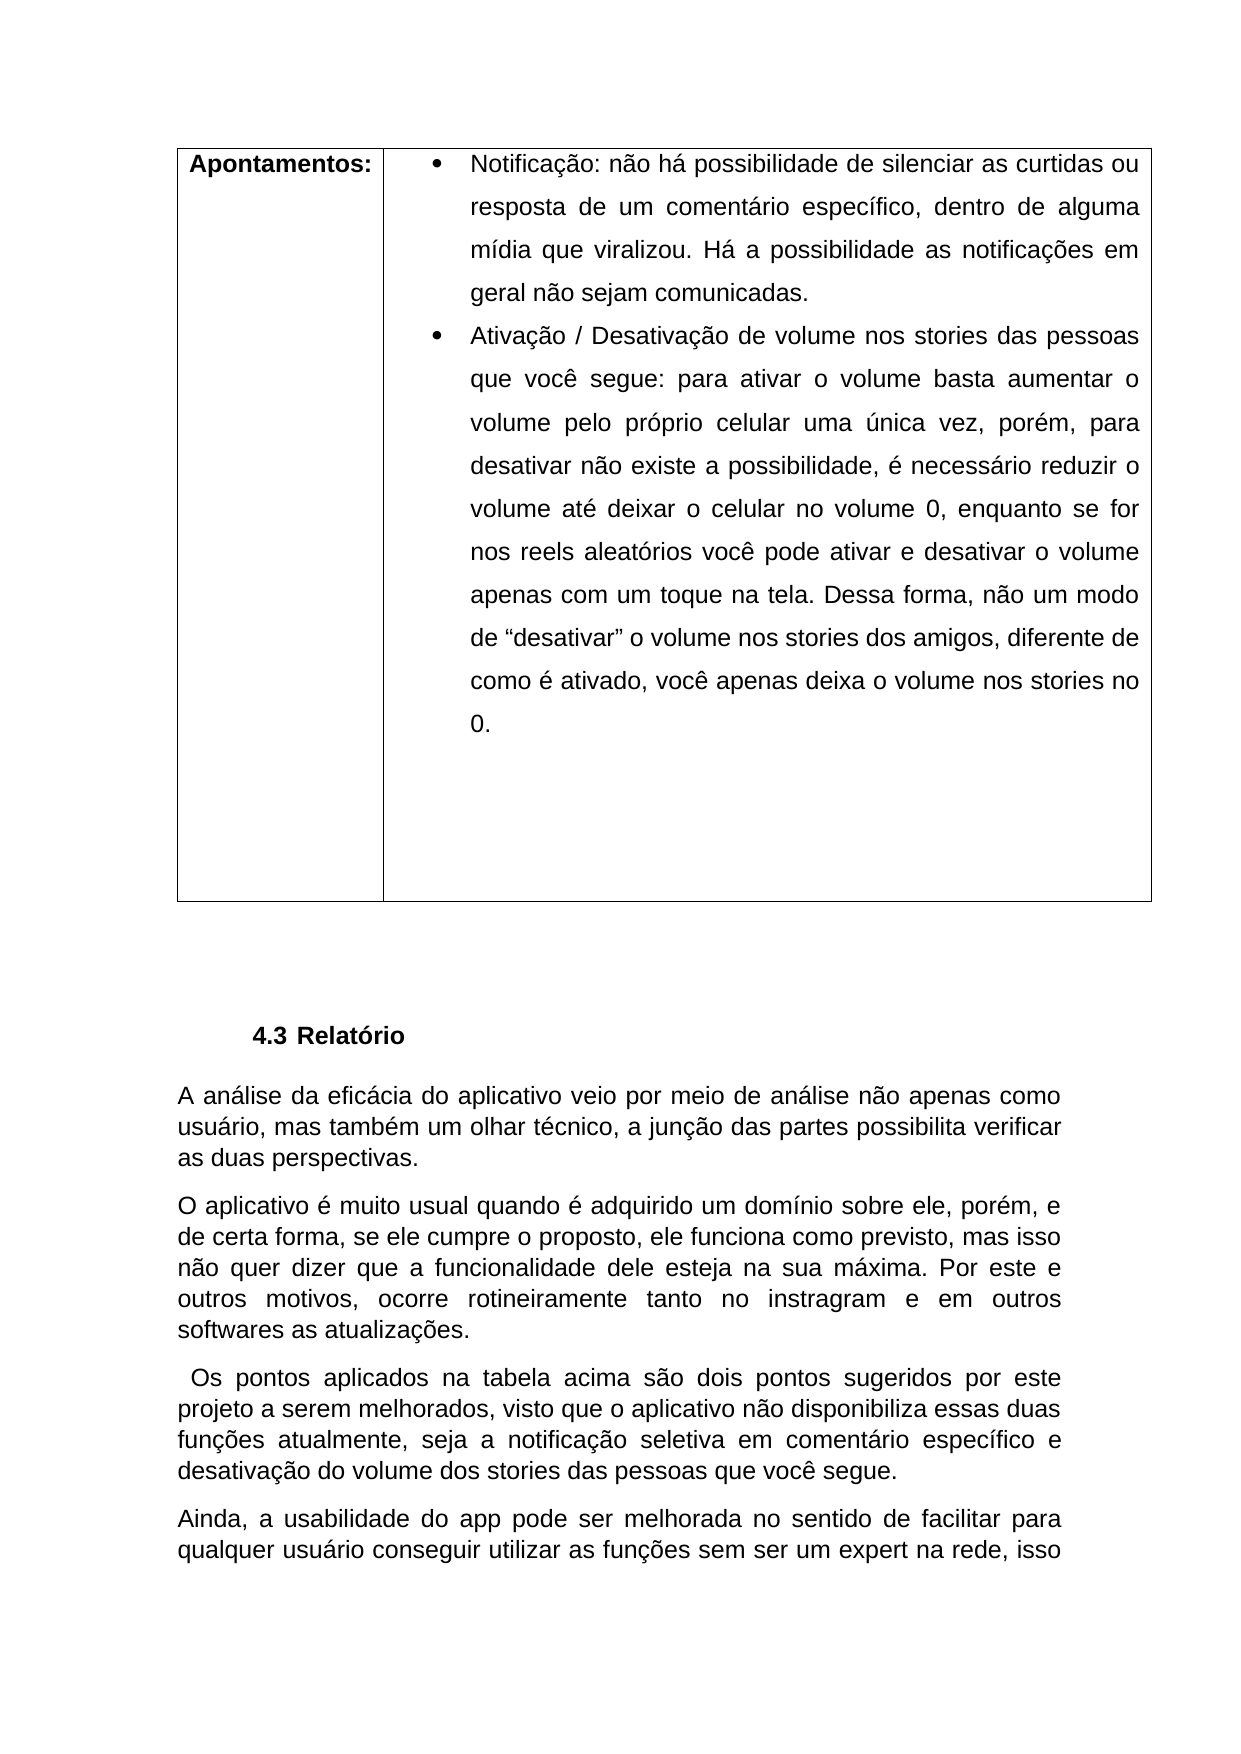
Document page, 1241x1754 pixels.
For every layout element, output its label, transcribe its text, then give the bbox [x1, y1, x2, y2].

text A análise da eficácia do aplicativo veio por meio de análise não apenas como usuário, mas também um olhar técnico, a junção das partes possibilita verificar as duas perspectivas. [177, 1081, 1063, 1172]
text Os pontos aplicados na tabela acima são dois pontos sugeridos por este projeto a serem melhorados, visto que o aplicativo não disponibiliza essas duas funções atualmente, seja a notificação seletiva em comentário específico e desativação do volume dos stories das pessoas que você segue. [177, 1363, 1063, 1484]
subtitle Relatório [252, 1021, 1063, 1050]
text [177, 1503, 1063, 1563]
table_cell Apontamentos: [178, 149, 383, 901]
table_cell Notificação: não há possibilidade de silenciar as curtidas ou resposta de um comentário específico, dentro de alguma mídia que viralizou. Há a possibilidade as notificações em geral não sejam comunicadas. Ativação / Desativação de volume nos stories das pessoas que você segue: para ativar o volume basta aumentar o volume pelo próprio celular uma única vez, porém, para desativar não existe a possibilidade, é necessário reduzir o volume até deixar o celular no volume 0, enquanto se for nos reels aleatórios você pode ativar e desativar o volume apenas com um toque na tela. Dessa forma, não um modo de “desativar” o volume nos stories dos amigos, diferente de como é ativado, você apenas deixa o volume nos stories no 0. [384, 149, 1151, 901]
text O aplicativo é muito usual quando é adquirido um domínio sobre ele, porém, e de certa forma, se ele cumpre o proposto, ele funciona como previsto, mas isso não quer dizer que a funcionalidade dele esteja na sua máxima. Por este e outros motivos, ocorre rotineiramente tanto no instragram e em outros softwares as atualizações. [177, 1191, 1063, 1344]
